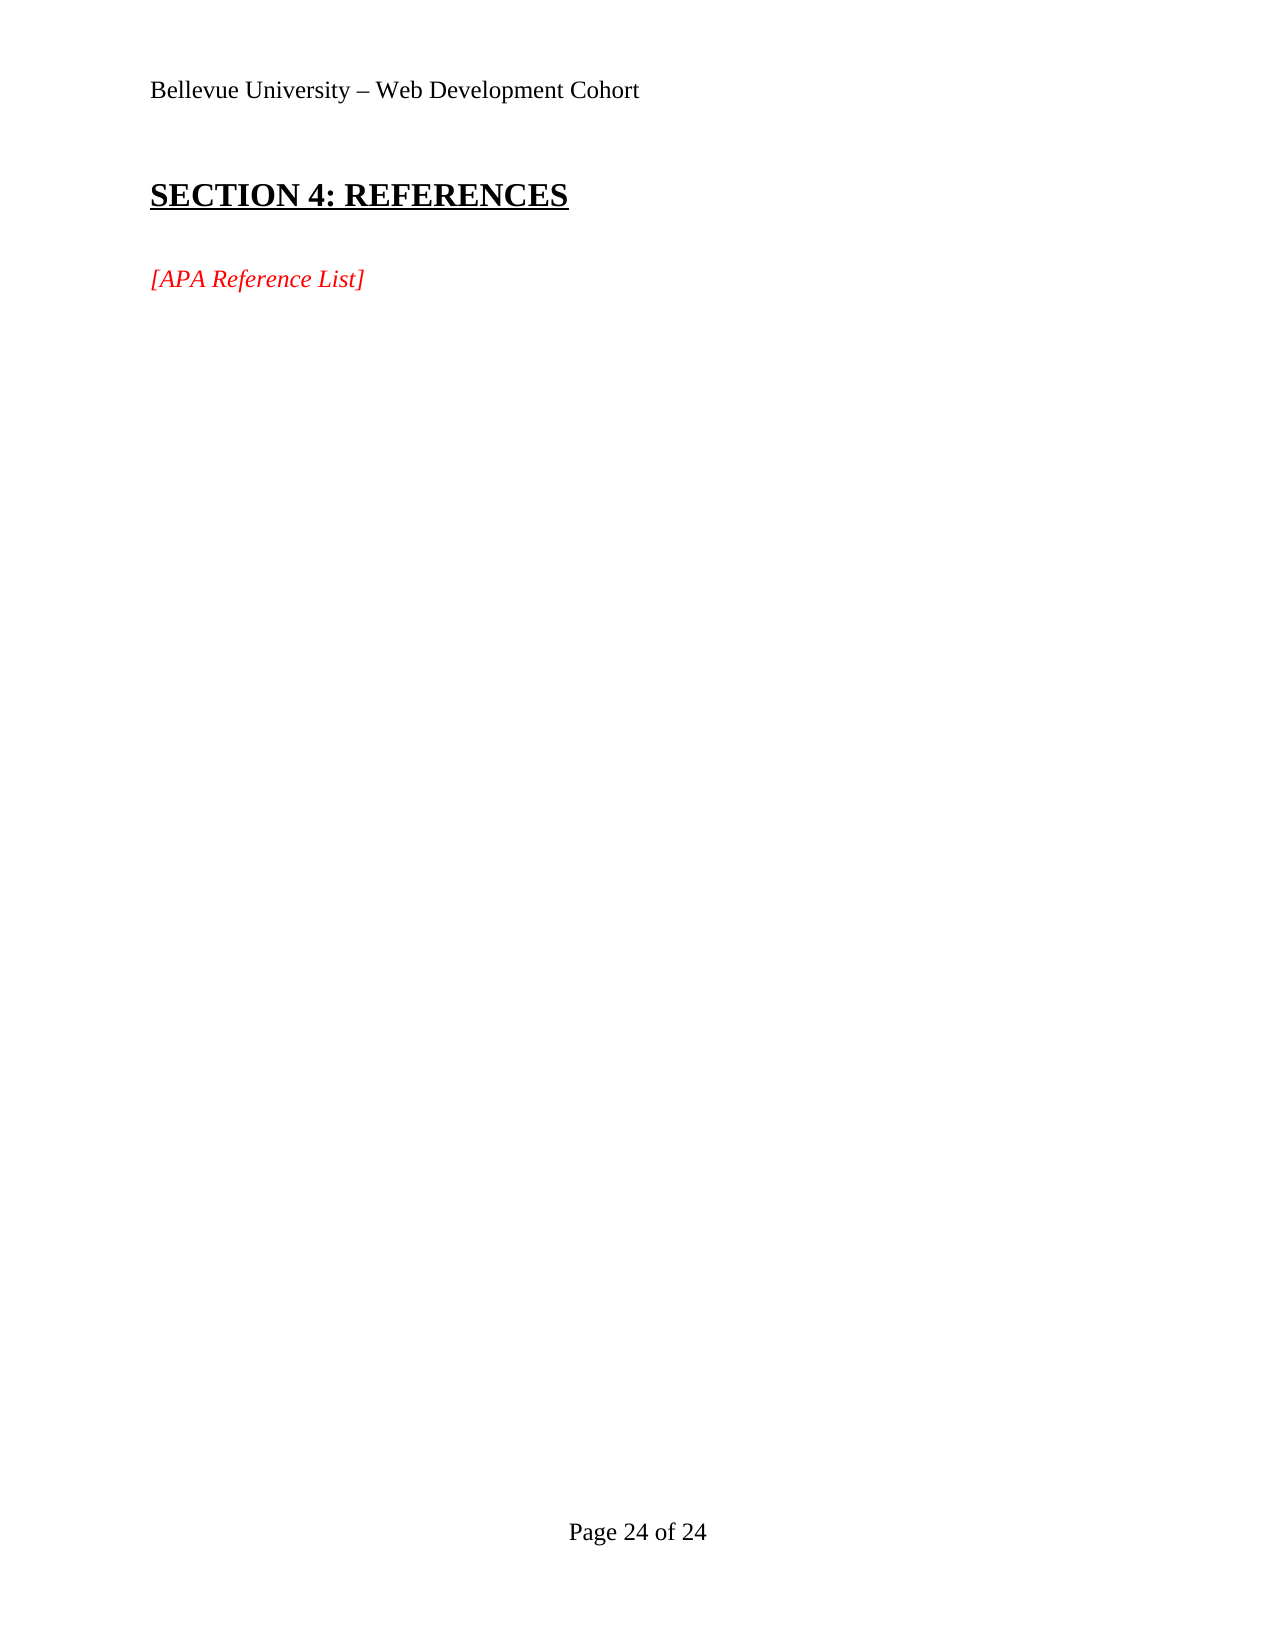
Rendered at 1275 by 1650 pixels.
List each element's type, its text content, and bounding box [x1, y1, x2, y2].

text [APA Reference List] [150, 264, 1125, 293]
subtitle SECTION 4: REFERENCES [150, 175, 1125, 213]
